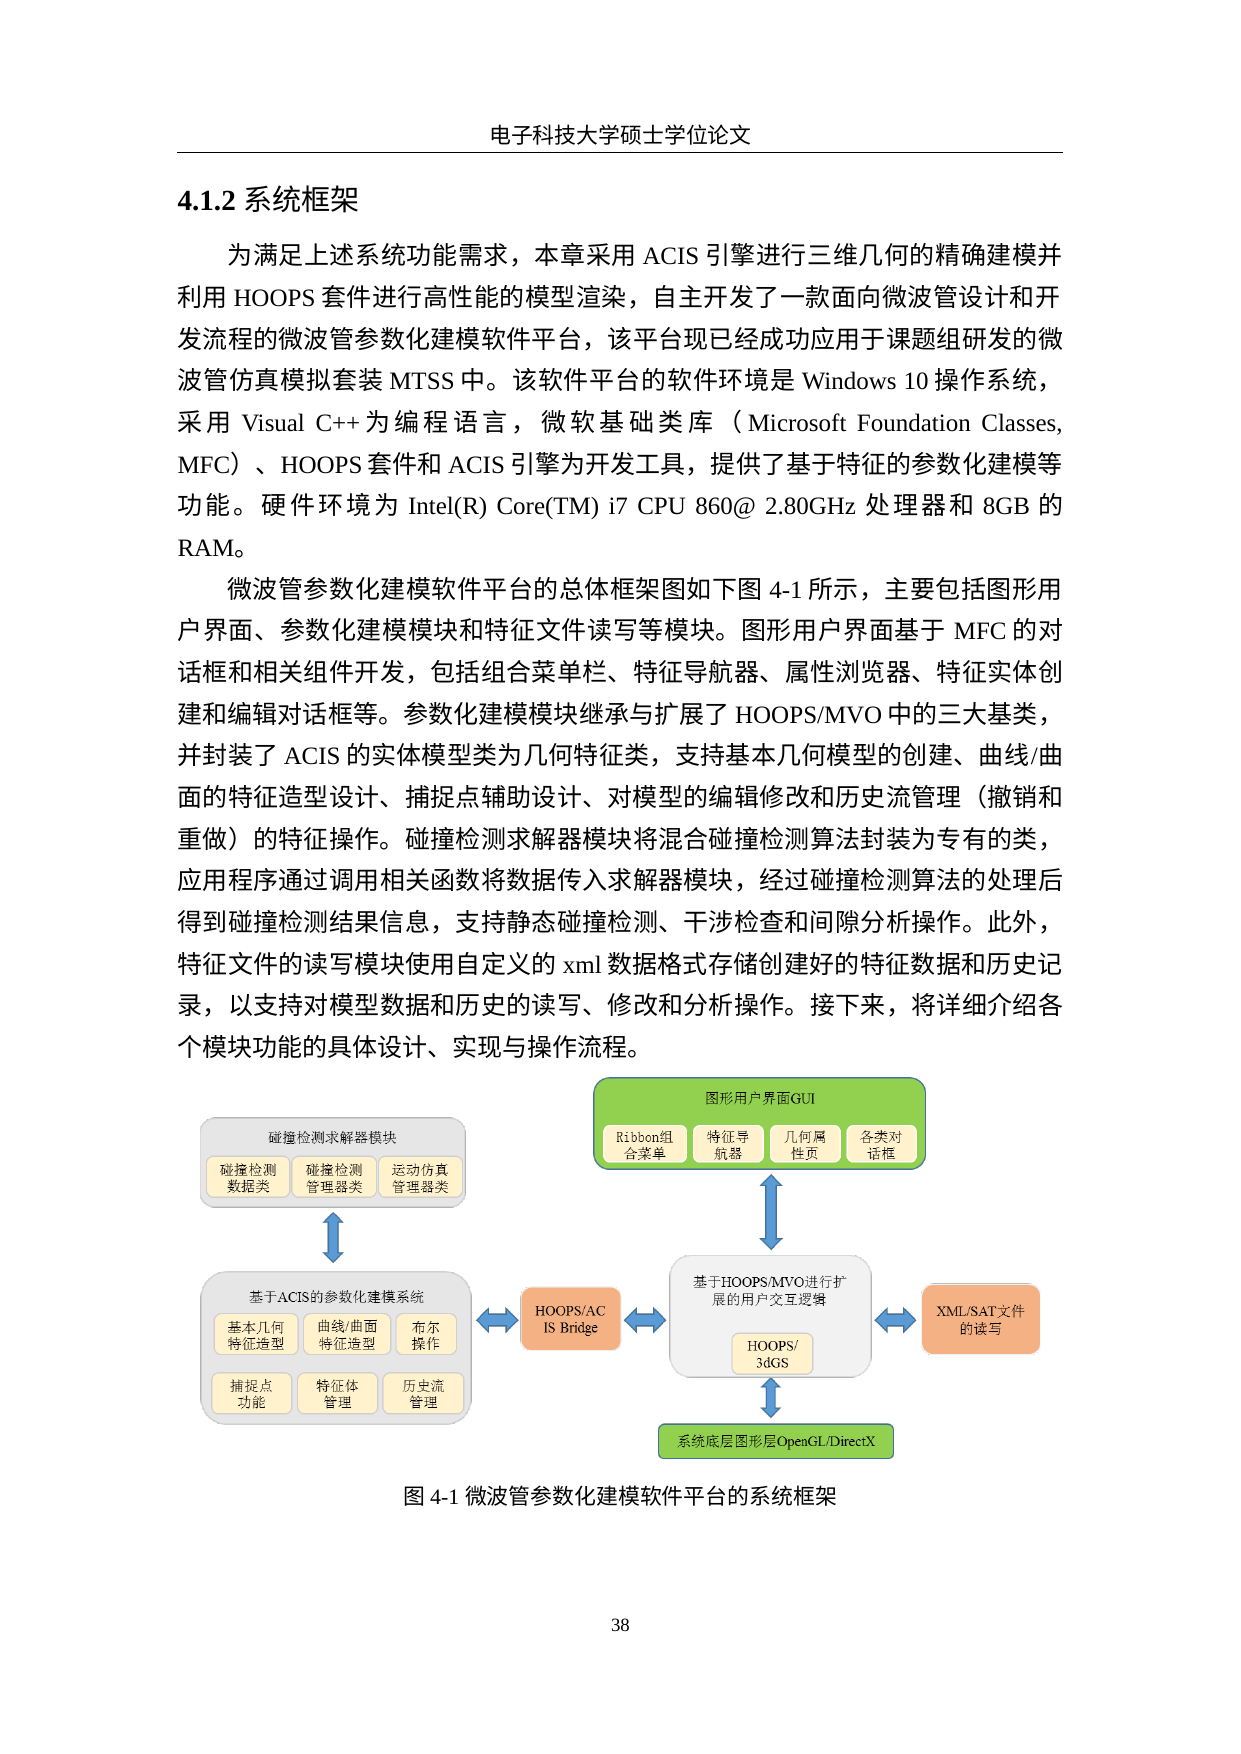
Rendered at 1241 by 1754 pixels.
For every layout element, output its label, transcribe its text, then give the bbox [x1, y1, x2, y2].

text 图4-1 微波管参数化建模软件平台的系统框架 [177, 1471, 1063, 1513]
text 为满足上述系统功能需求，本章采用ACIS引擎进行三维几何的精确建模并利用HOOPS套件进行高性能的模型渲染，自主开发了一款面向微波管设计和开发流程的微波管参数化建模软件平台，该平台现已经成功应用于课题组研发的微波管仿真模拟套装MTSS中。该软件平台的软件环境是Windows 10操作系统，采用Visual C++为编程语言，微软基础类库（Microsoft Foundation Classes, MFC）、HOOPS套件和ACIS引擎为开发工具，提供了基于特征的参数化建模等功能。硬件环境为Intel(R) Core(TM) i7 CPU 860@ 2.80GHz处理器和8GB的RAM。 [177, 231, 1063, 565]
text 4.1.2 系统框架 [177, 177, 1063, 219]
picture [200, 1077, 1041, 1459]
text 微波管参数化建模软件平台的总体框架图如下图4-1所示，主要包括图形用户界面、参数化建模模块和特征文件读写等模块。图形用户界面基于MFC的对话框和相关组件开发，包括组合菜单栏、特征导航器、属性浏览器、特征实体创建和编辑对话框等。参数化建模模块继承与扩展了HOOPS/MVO中的三大基类，并封装了ACIS的实体模型类为几何特征类，支持基本几何模型的创建、曲线/曲面的特征造型设计、捕捉点辅助设计、对模型的编辑修改和历史流管理（撤销和重做）的特征操作。碰撞检测求解器模块将混合碰撞检测算法封装为专有的类，应用程序通过调用相关函数将数据传入求解器模块，经过碰撞检测算法的处理后得到碰撞检测结果信息，支持静态碰撞检测、干涉检查和间隙分析操作。此外，特征文件的读写模块使用自定义的xml数据格式存储创建好的特征数据和历史记录，以支持对模型数据和历史的读写、修改和分析操作。接下来，将详细介绍各个模块功能的具体设计、实现与操作流程。 [177, 565, 1063, 1065]
